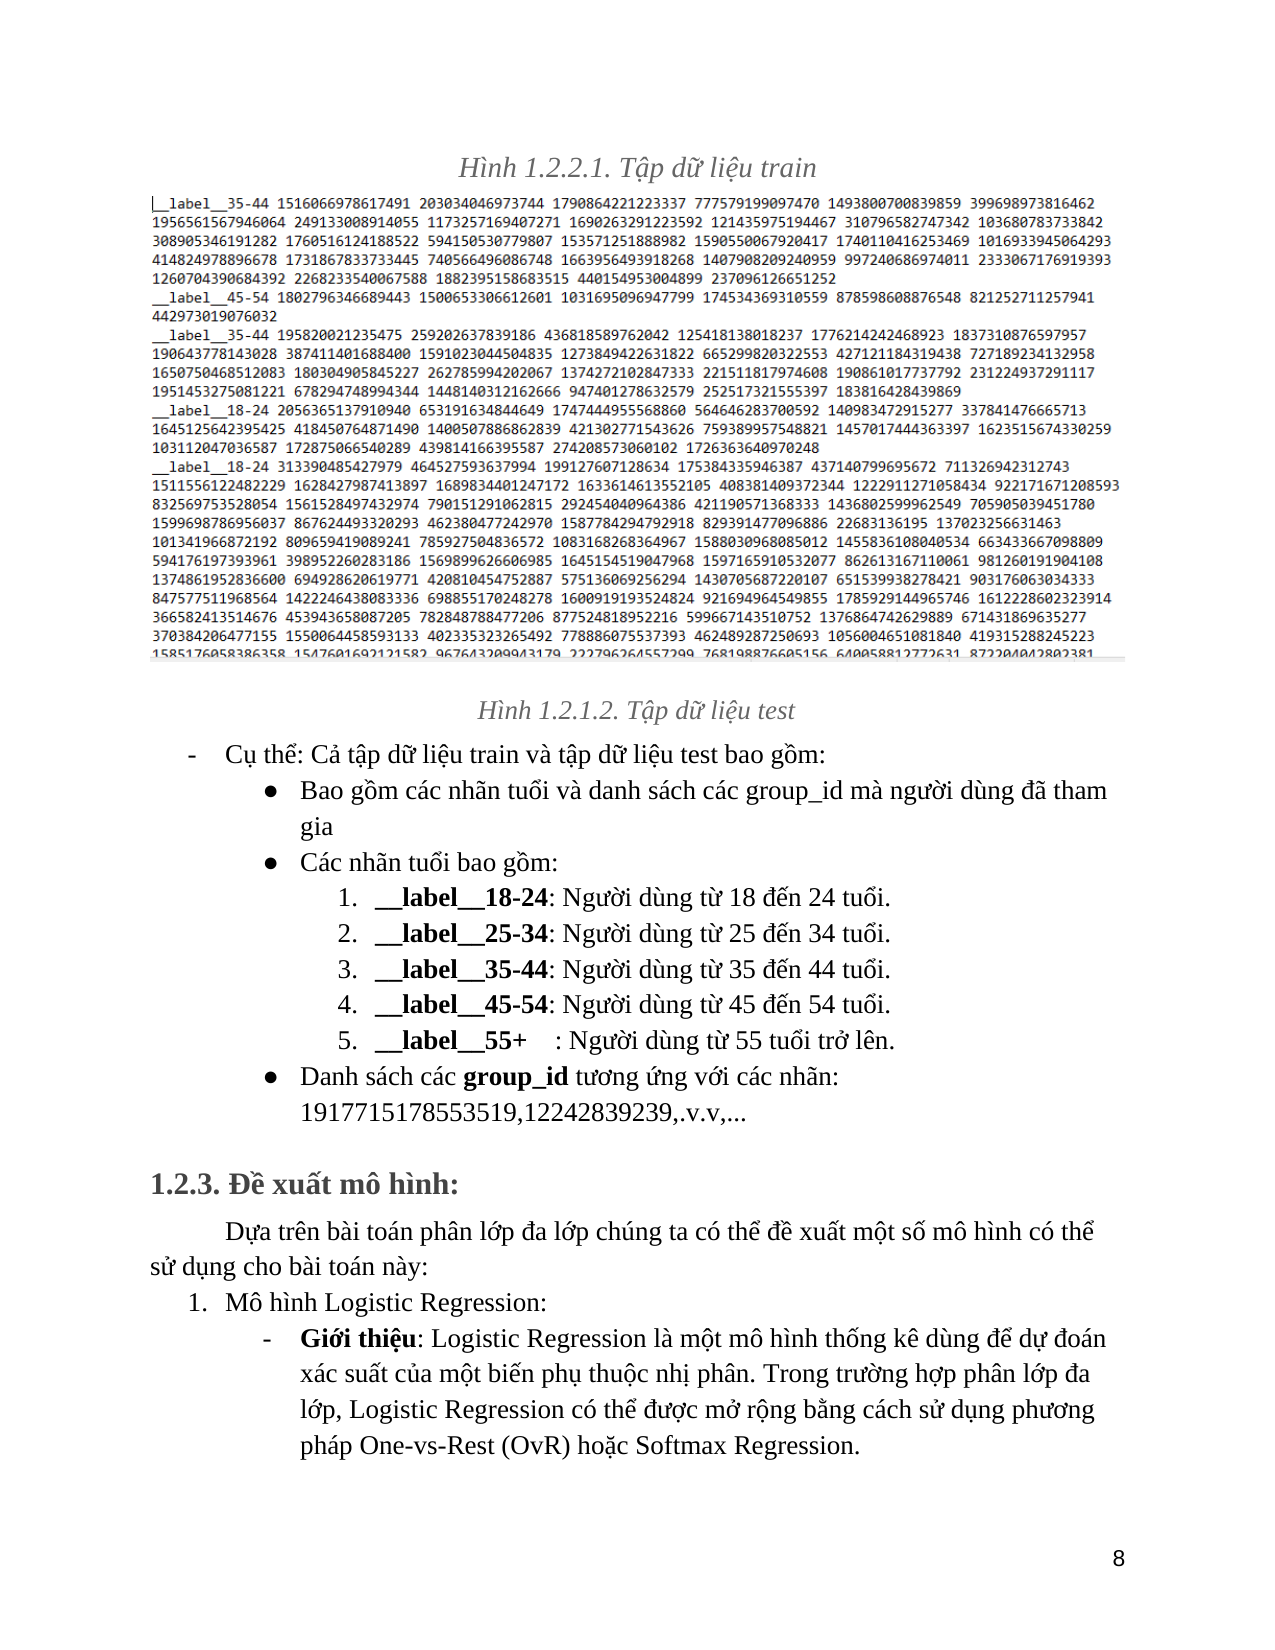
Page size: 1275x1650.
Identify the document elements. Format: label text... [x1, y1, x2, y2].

list Bao gồm các nhãn tuổi và danh sách các group_id mà người dùng đã tham gia [262, 774, 1125, 841]
picture [150, 196, 1125, 662]
list __label__18-24: Người dùng từ 18 đến 24 tuổi. [337, 881, 1125, 913]
list __label__55+ : Người dùng từ 55 tuổi trở lên. [337, 1024, 1125, 1056]
list __label__35-44: Người dùng từ 35 đến 44 tuổi. [337, 953, 1125, 984]
list Các nhãn tuổi bao gồm: [262, 846, 1125, 877]
subtitle Hình 1.2.2.1. Tập dữ liệu train [150, 150, 1125, 183]
subtitle 1.2.3. Đề xuất mô hình: [150, 1165, 1125, 1201]
list Cụ thể: Cả tập dữ liệu train và tập dữ liệu test bao gồm: [187, 738, 1125, 770]
subtitle Hình 1.2.1.2. Tập dữ liệu test [150, 694, 1125, 726]
text Dựa trên bài toán phân lớp đa lớp chúng ta có thể đề xuất một số mô hình có thể sử dụng cho bài toán này: [150, 1214, 1125, 1281]
list Danh sách các group_id tương ứng với các nhãn: 1917715178553519,12242839239,.v.v,... [262, 1060, 1125, 1127]
list __label__45-54: Người dùng từ 45 đến 54 tuổi. [337, 989, 1125, 1020]
list __label__25-34: Người dùng từ 25 đến 34 tuổi. [337, 917, 1125, 948]
list Mô hình Logistic Regression: [187, 1286, 1125, 1317]
list Giới thiệu: Logistic Regression là một mô hình thống kê dùng để dự đoán xác suất của một biến phụ thuộc nhị phân. Trong trường hợp phân lớp đa lớp, Logistic Regression có thể được mở rộng bằng cách sử dụng phương pháp One-vs-Rest (OvR) hoặc Softmax Regression. [262, 1322, 1125, 1460]
